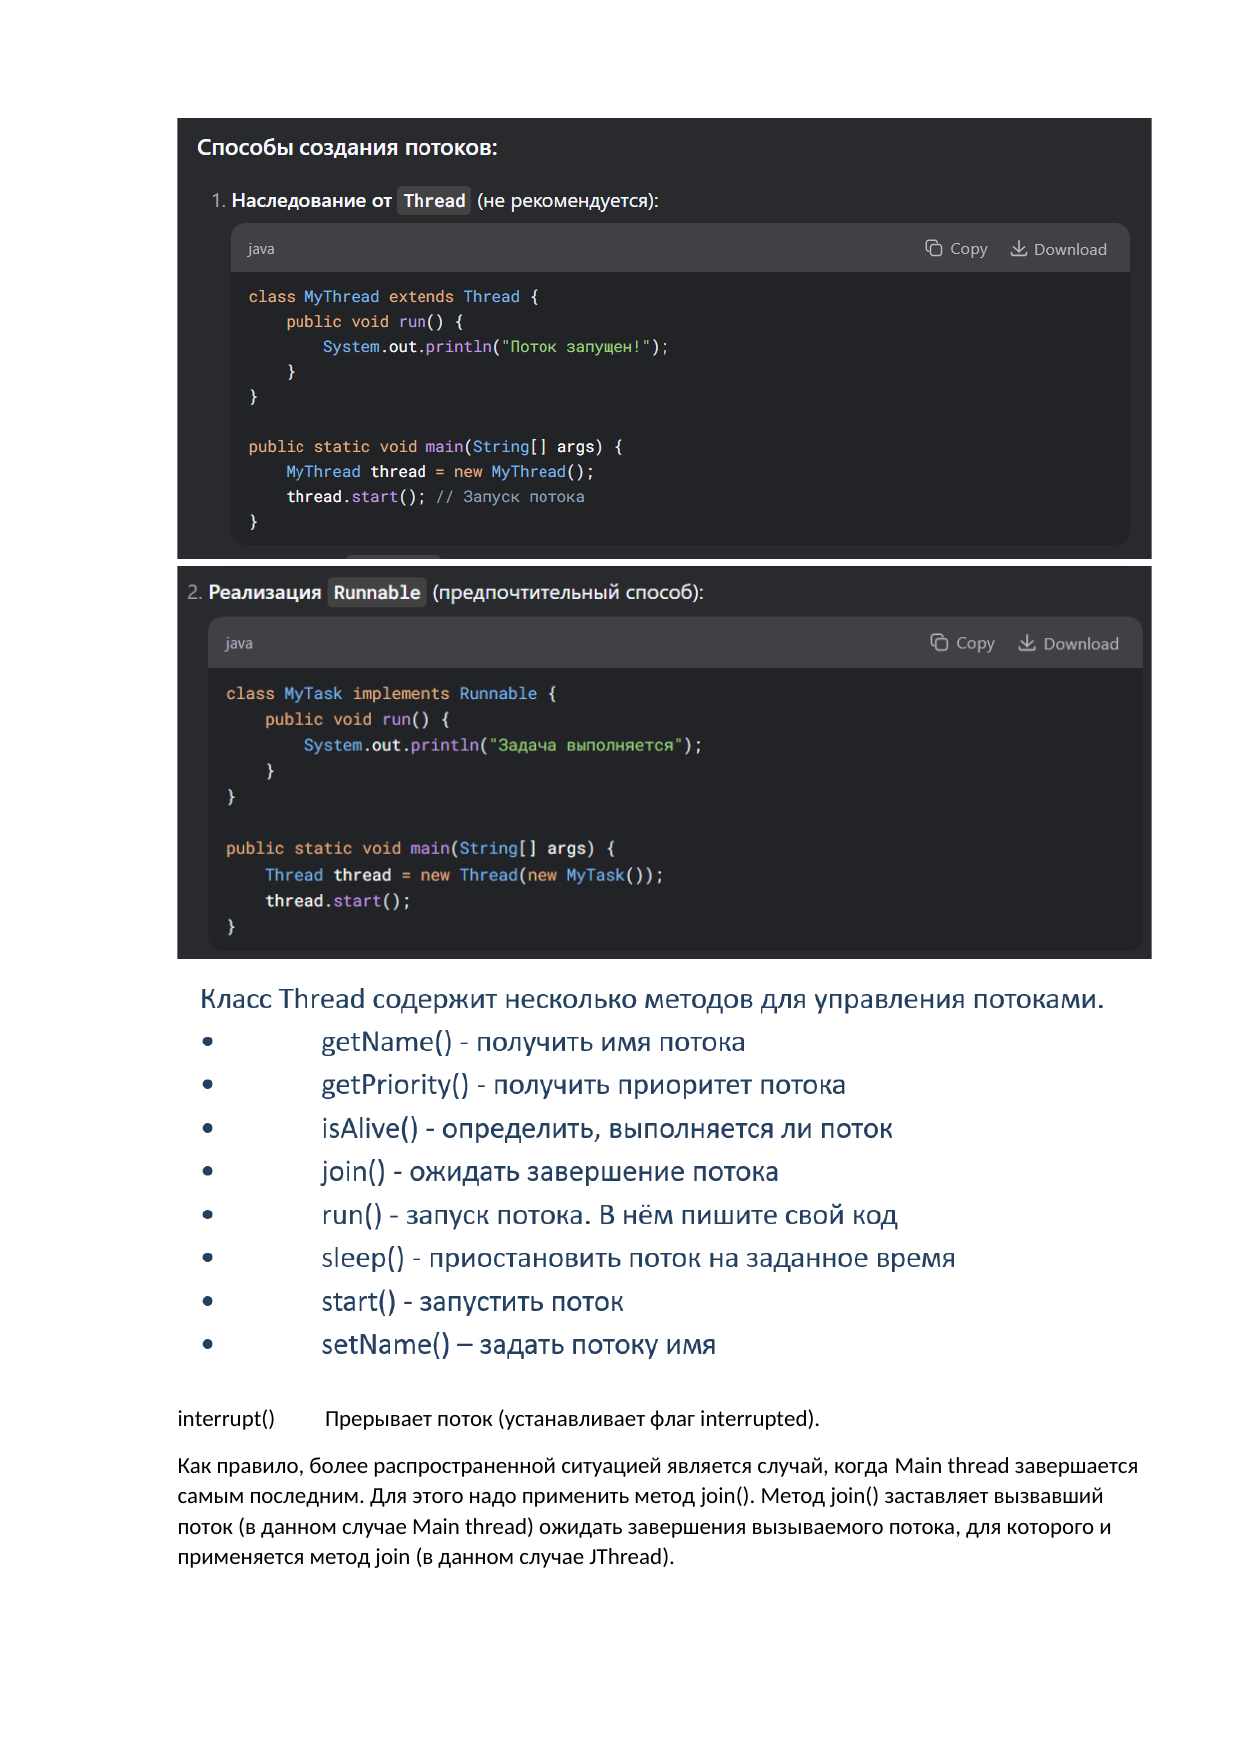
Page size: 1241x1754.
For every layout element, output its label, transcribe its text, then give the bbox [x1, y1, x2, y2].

picture [177, 566, 1152, 959]
picture [177, 118, 1152, 559]
picture [177, 966, 1152, 1386]
text interrupt() Прерывает поток (устанавливает флаг interrupted). [177, 1404, 1152, 1433]
text Как правило, более распространенной ситуацией является случай, когда Main thread завершается самым последним. Для этого надо применить метод join(). Метод join() заставляет вызвавший поток (в данном случае Main thread) ожидать завершения вызываемого потока, для которого и применяется метод join (в данном случае JThread). [177, 1451, 1152, 1570]
